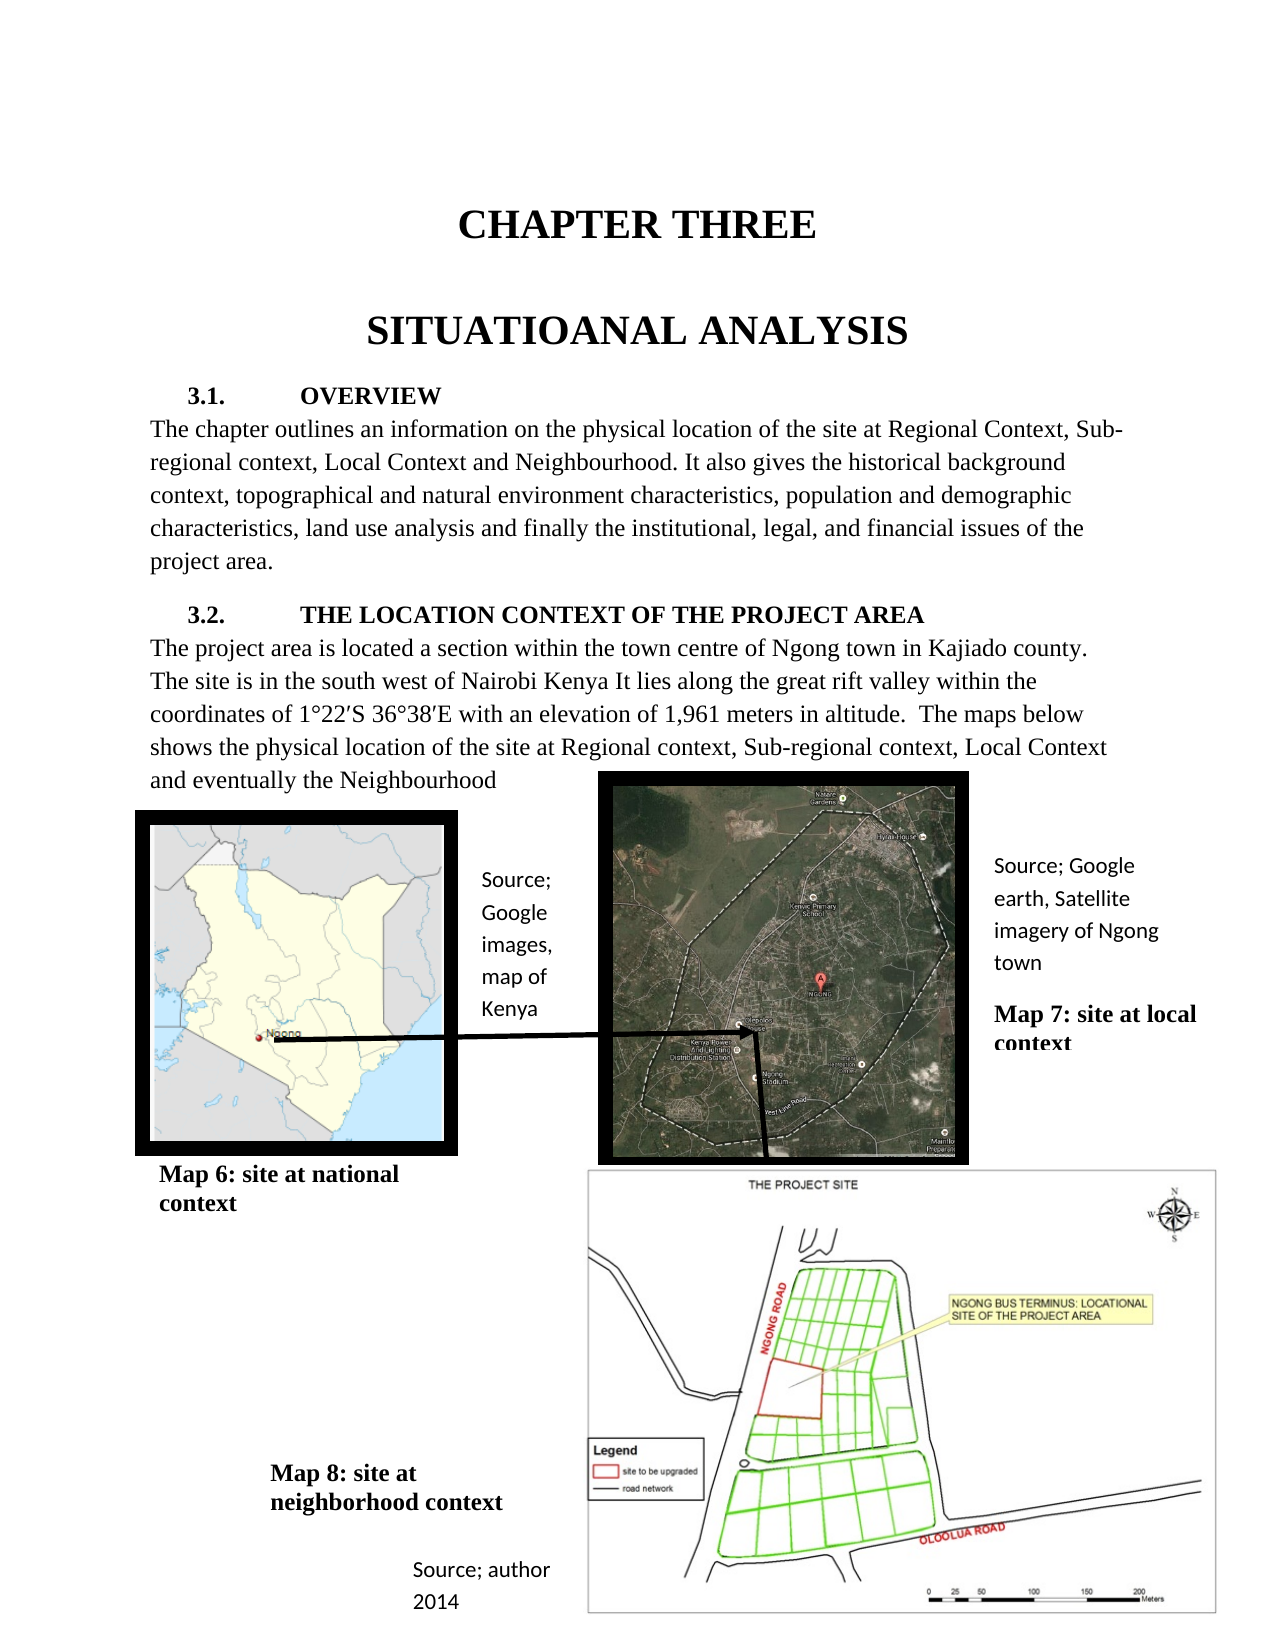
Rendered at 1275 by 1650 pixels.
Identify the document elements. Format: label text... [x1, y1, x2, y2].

picture [613, 1035, 763, 1157]
picture [581, 1165, 1220, 1618]
subtitle SITUATIOANAL ANALYSIS [150, 305, 1125, 353]
picture [613, 794, 955, 1157]
subtitle OVERVIEW [187, 381, 1125, 410]
subtitle THE LOCATION CONTEXT OF THE PROJECT AREA [187, 600, 1125, 629]
subtitle CHAPTER THREE [150, 200, 1125, 248]
picture [150, 825, 444, 1141]
text The chapter outlines an information on the physical location of the site at Regional Context, Sub-regional context, Local Context and Neighbourhood. It also gives the historical background context, topographical and natural environment characteristics, population and demographic characteristics, land use analysis and finally the institutional, legal, and financial issues of the project area. [150, 414, 1125, 575]
text The project area is located a section within the town centre of Ngong town in Kajiado county. The site is in the south west of Nairobi Kenya It lies along the great rift valley within the coordinates of 1°22′S 36°38′E with an elevation of 1,961 meters in altitude. The maps below shows the physical location of the site at Regional context, Sub-regional context, Local Context and eventually the Neighbourhood [150, 633, 1125, 794]
